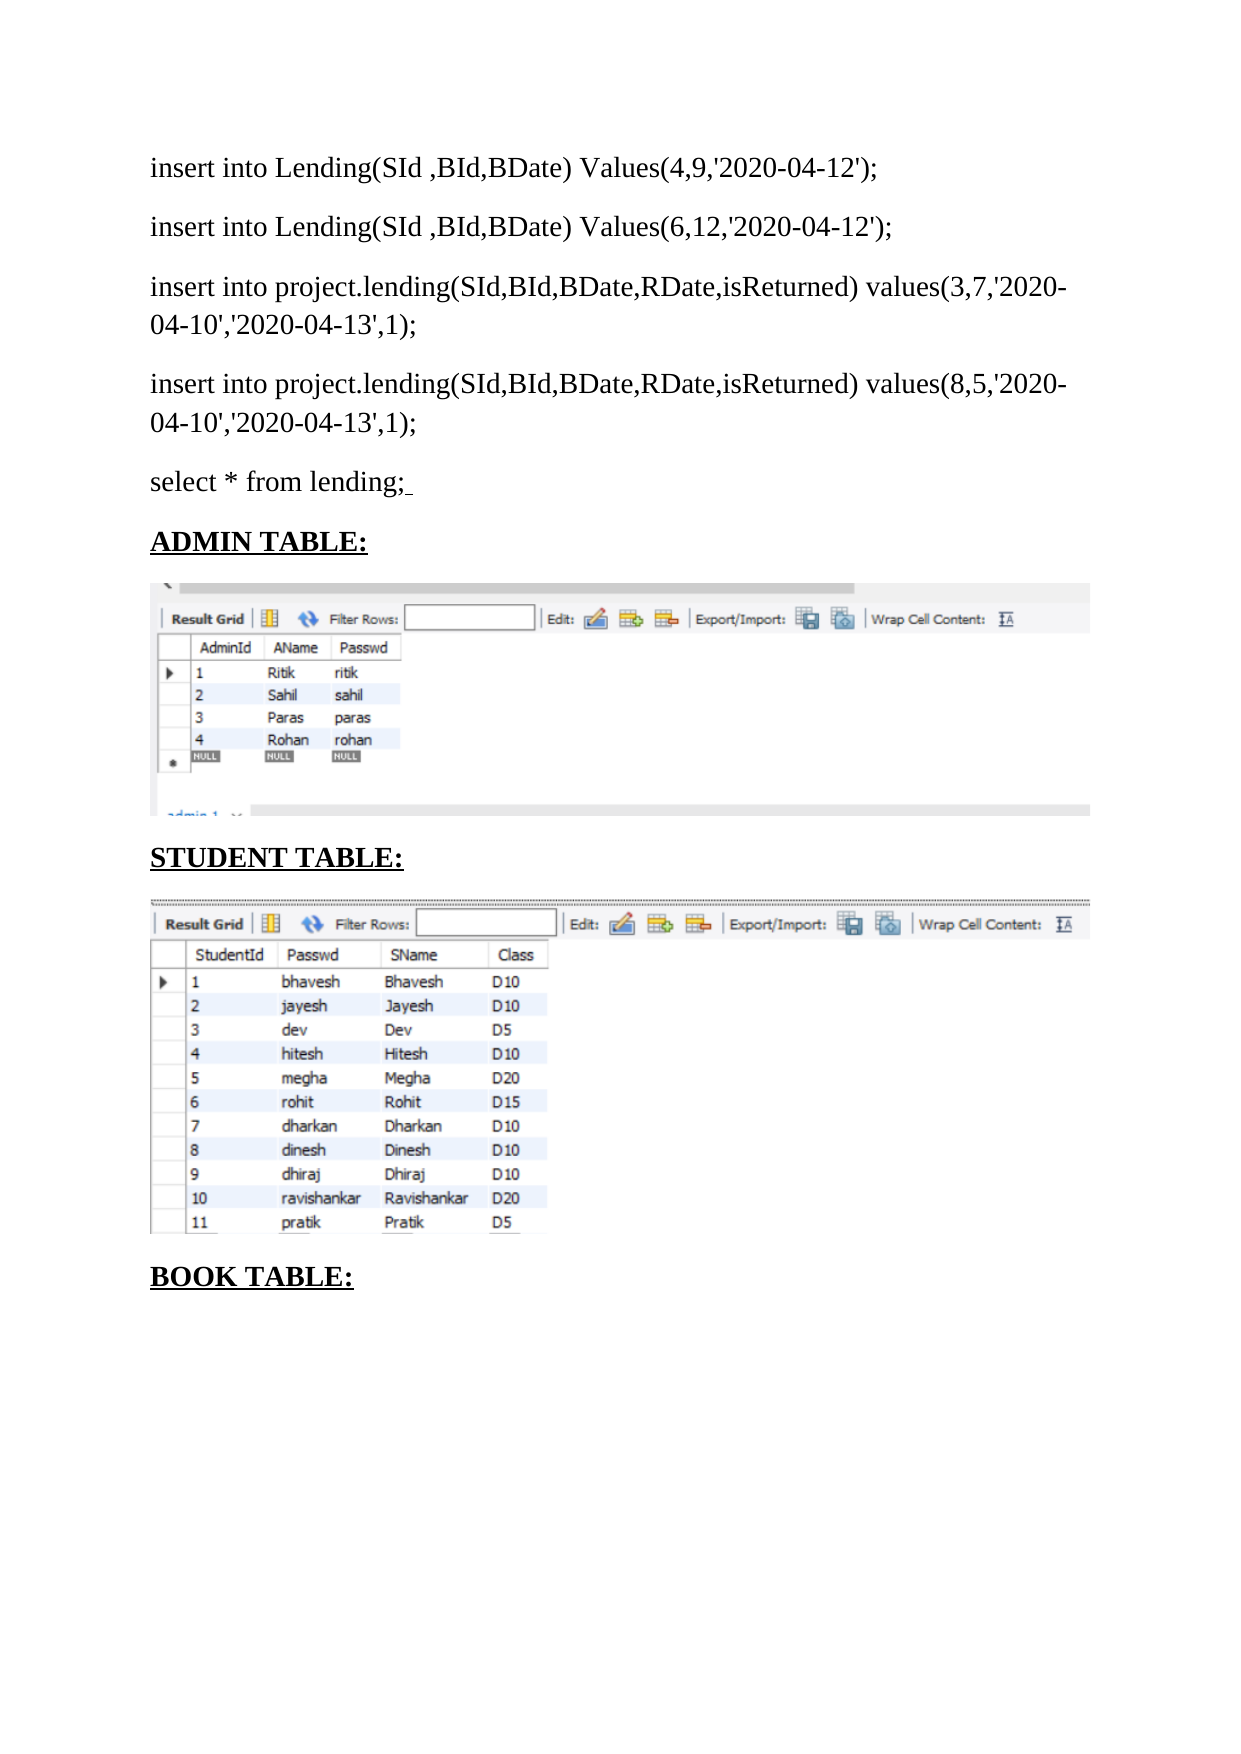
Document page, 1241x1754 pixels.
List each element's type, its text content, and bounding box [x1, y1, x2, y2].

text insert into project.lending(SId,BId,BDate,RDate,isReturned) values(8,5,'2020-04-10','2020-04-13',1); [150, 367, 1090, 439]
text insert into project.lending(SId,BId,BDate,RDate,isReturned) values(3,7,'2020-04-10','2020-04-13',1); [150, 269, 1090, 341]
picture [150, 583, 1091, 816]
text BOOK TABLE: [150, 1259, 1090, 1293]
text ADMIN TABLE: [150, 524, 1090, 557]
text select * from lending; [150, 464, 1090, 498]
text STUDENT TABLE: [150, 840, 1090, 874]
picture [150, 899, 1091, 1234]
text insert into Lending(SId ,BId,BDate) Values(4,9,'2020-04-12'); [150, 150, 1090, 183]
text insert into Lending(SId ,BId,BDate) Values(6,12,'2020-04-12'); [150, 209, 1090, 243]
